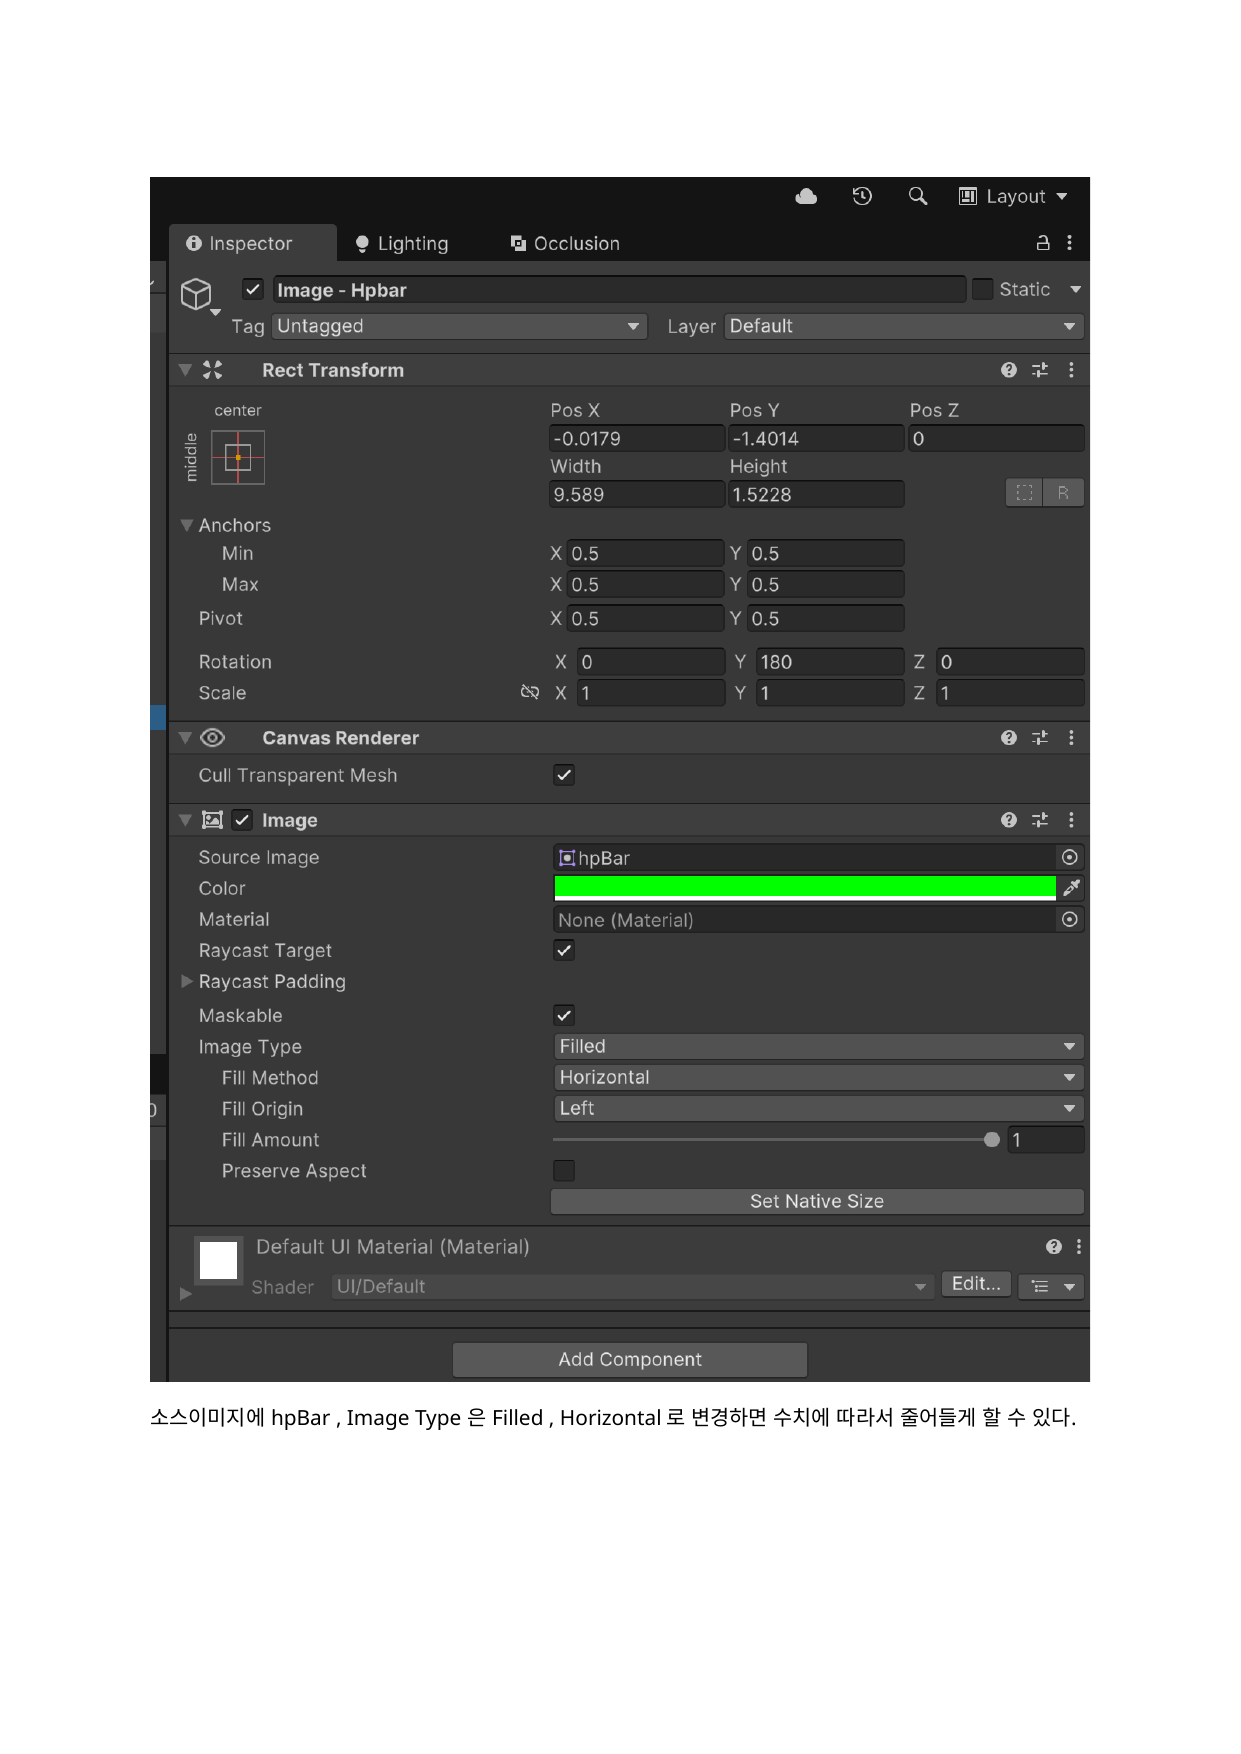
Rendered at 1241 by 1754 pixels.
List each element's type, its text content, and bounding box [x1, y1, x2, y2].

text 소스이미지에 hpBar , Image Type 은 Filled , Horizontal로 변경하면 수치에 따라서 줄어들게 할 수 있다. [150, 1401, 1090, 1431]
picture [150, 177, 1091, 1382]
